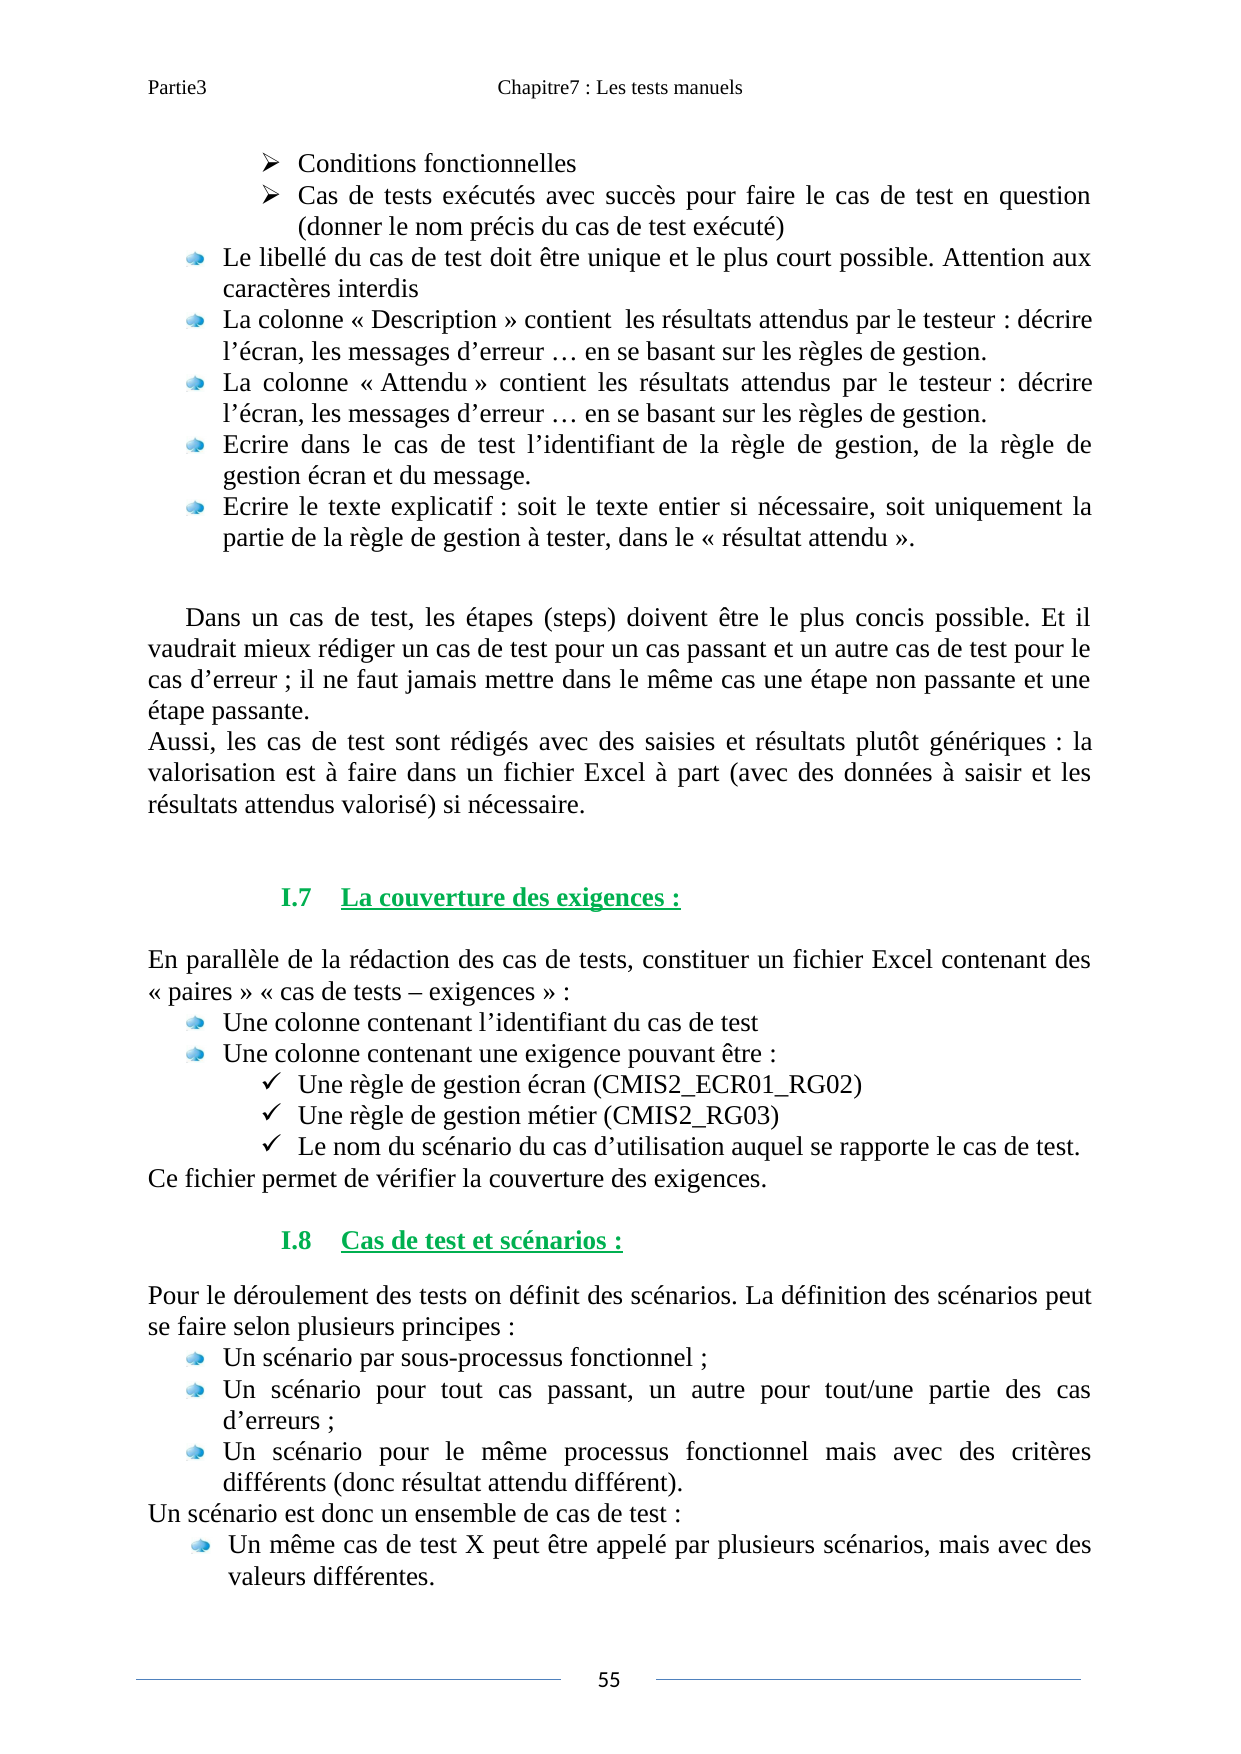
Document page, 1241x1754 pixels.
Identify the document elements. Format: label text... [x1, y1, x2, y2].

list Une colonne contenant l’identifiant du cas de test [185, 1006, 1093, 1037]
text Un scénario est donc un ensemble de cas de test : [148, 1497, 1093, 1528]
subtitle Cas de test et scénarios : [281, 1224, 1093, 1255]
picture [186, 1443, 207, 1461]
picture [186, 1381, 207, 1399]
list Cas de tests exécutés avec succès pour faire le cas de test en question (donner le nom précis du cas de test exécuté) [260, 179, 1093, 241]
list Conditions fonctionnelles [260, 148, 1093, 179]
picture [186, 312, 207, 329]
list Une règle de gestion écran (CMIS2_ECR01_RG02) [260, 1068, 1093, 1099]
list Un scénario pour le même processus fonctionnel mais avec des critères différents (donc résultat attendu différent). [185, 1435, 1093, 1497]
picture [186, 1014, 207, 1031]
picture [186, 436, 207, 454]
text Aussi, les cas de test sont rédigés avec des saisies et résultats plutôt génériques : la valorisation est à faire dans un fichier Excel à part (avec des données à saisir et les résultats attendus valorisé) si nécessaire. [148, 725, 1093, 819]
text Ce fichier permet de vérifier la couverture des exigences. [148, 1162, 1093, 1193]
picture [186, 250, 207, 267]
picture [186, 1350, 207, 1367]
list Un scénario pour tout cas passant, un autre pour tout/une partie des cas d’erreurs ; [185, 1373, 1093, 1435]
list Le libellé du cas de test doit être unique et le plus court possible. Attention aux caractères interdis [185, 241, 1093, 303]
list Une colonne contenant une exigence pouvant être : [185, 1037, 1093, 1068]
list La colonne « Description » contient les résultats attendus par le testeur : décrire l’écran, les messages d’erreur … en se basant sur les règles de gestion. [185, 303, 1093, 366]
list Ecrire dans le cas de test l’identifiant de la règle de gestion, de la règle de gestion écran et du message. [185, 428, 1093, 490]
text Dans un cas de test, les étapes (steps) doivent être le plus concis possible. Et il vaudrait mieux rédiger un cas de test pour un cas passant et un autre cas de test pour le cas d’erreur ; il ne faut jamais mettre dans le même cas une étape non passante et une étape passante. [148, 601, 1093, 725]
subtitle La couverture des exigences : [281, 881, 1093, 912]
picture [186, 374, 207, 392]
list Un même cas de test X peut être appelé par plusieurs scénarios, mais avec des valeurs différentes. [190, 1528, 1093, 1591]
list Une règle de gestion métier (CMIS2_RG03) [260, 1099, 1093, 1131]
text Pour le déroulement des tests on définit des scénarios. La définition des scénarios peut se faire selon plusieurs principes : [148, 1279, 1093, 1342]
list La colonne « Attendu » contient les résultats attendus par le testeur : décrire l’écran, les messages d’erreur … en se basant sur les règles de gestion. [185, 366, 1093, 428]
list Ecrire le texte explicatif : soit le texte entier si nécessaire, soit uniquement la partie de la règle de gestion à tester, dans le « résultat attendu ». [185, 490, 1093, 553]
picture [186, 499, 207, 516]
picture [191, 1537, 213, 1554]
list Un scénario par sous-processus fonctionnel ; [185, 1342, 1093, 1373]
text En parallèle de la rédaction des cas de tests, constituer un fichier Excel contenant des « paires » « cas de tests – exigences » : [148, 943, 1093, 1006]
picture [186, 1045, 207, 1063]
list Le nom du scénario du cas d’utilisation auquel se rapporte le cas de test. [260, 1131, 1093, 1162]
